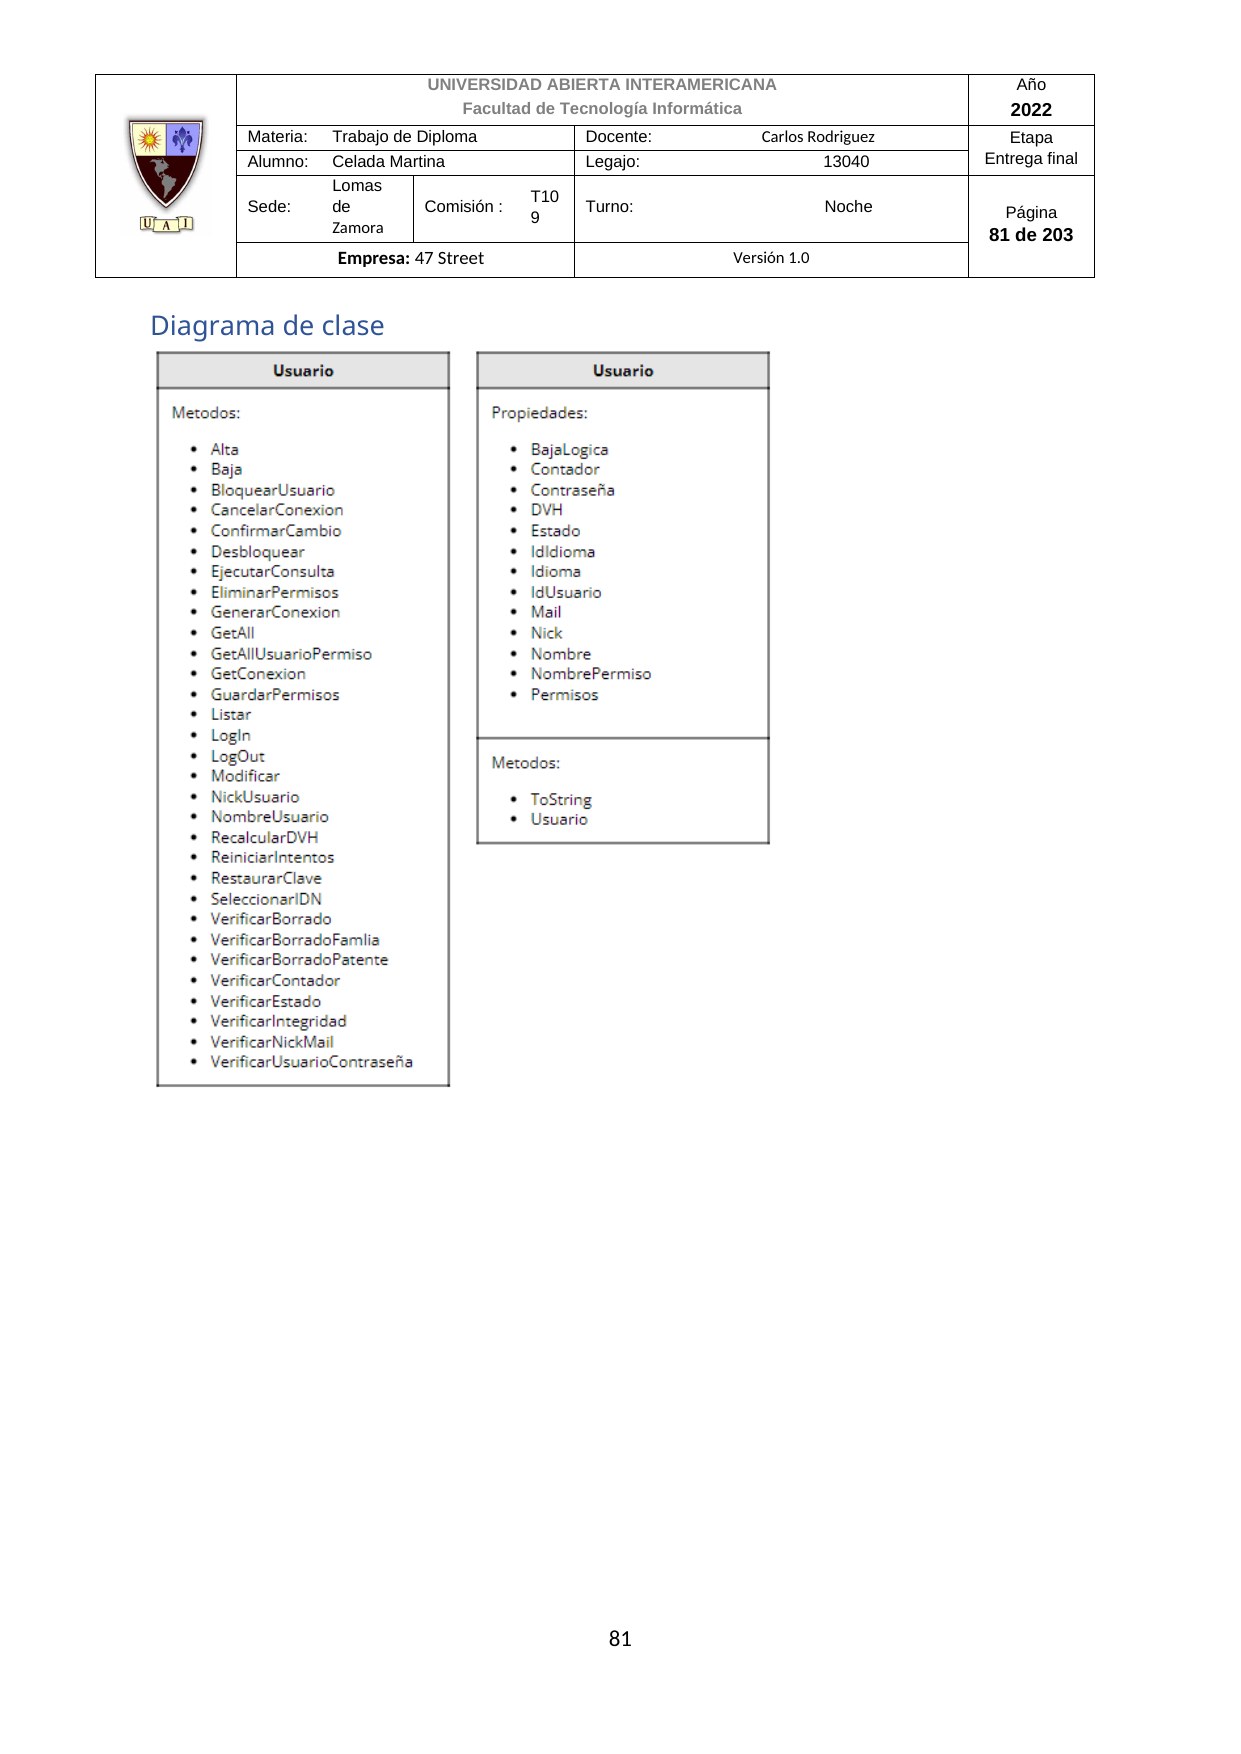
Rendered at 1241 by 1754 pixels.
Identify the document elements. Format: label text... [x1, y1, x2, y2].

picture [150, 345, 774, 1091]
subtitle Diagrama de clase [150, 306, 1090, 343]
picture [120, 111, 212, 237]
